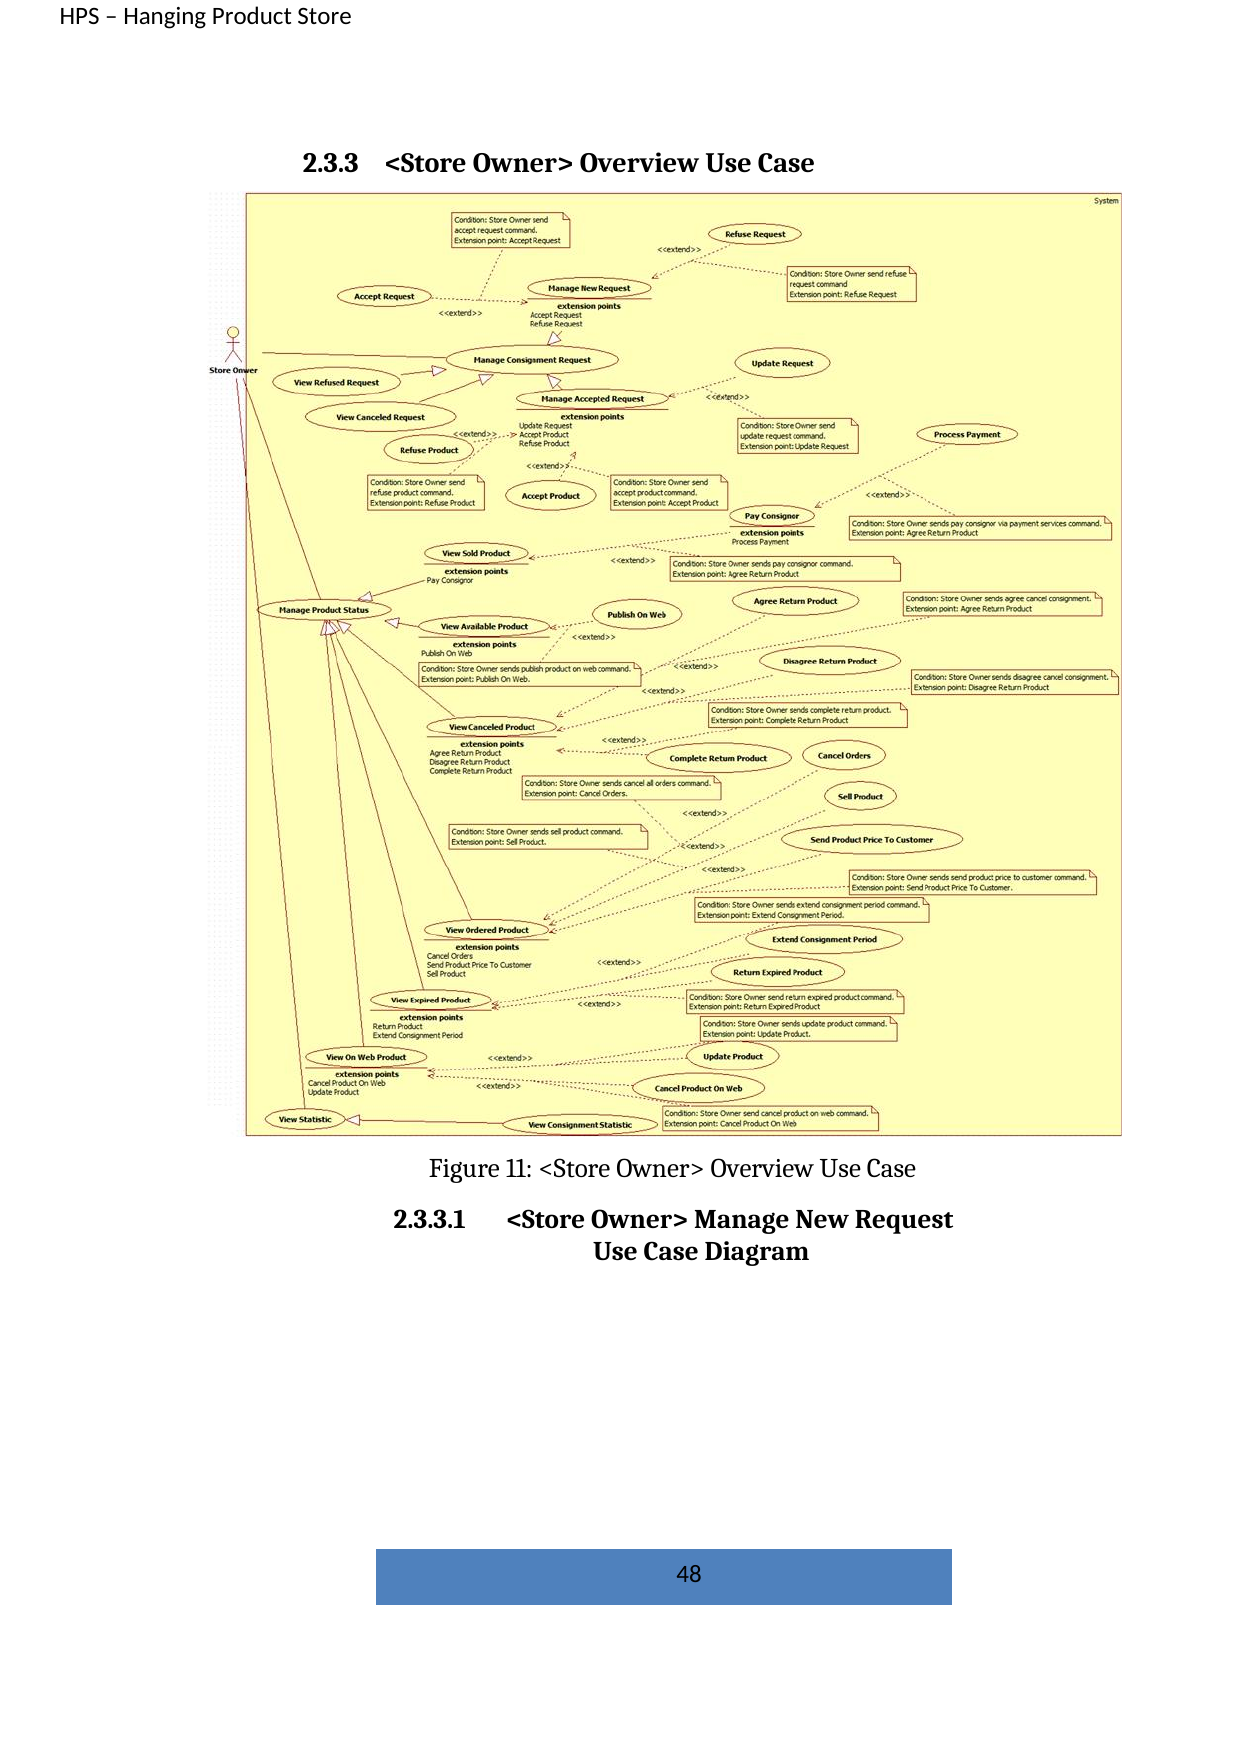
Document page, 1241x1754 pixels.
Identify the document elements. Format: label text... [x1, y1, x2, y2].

picture [207, 191, 1122, 1137]
text Use Case Diagram [281, 1236, 1122, 1267]
subtitle <Store Owner> Manage New Request [393, 1204, 1122, 1236]
subtitle <Store Owner> Overview Use Case [303, 147, 1122, 179]
